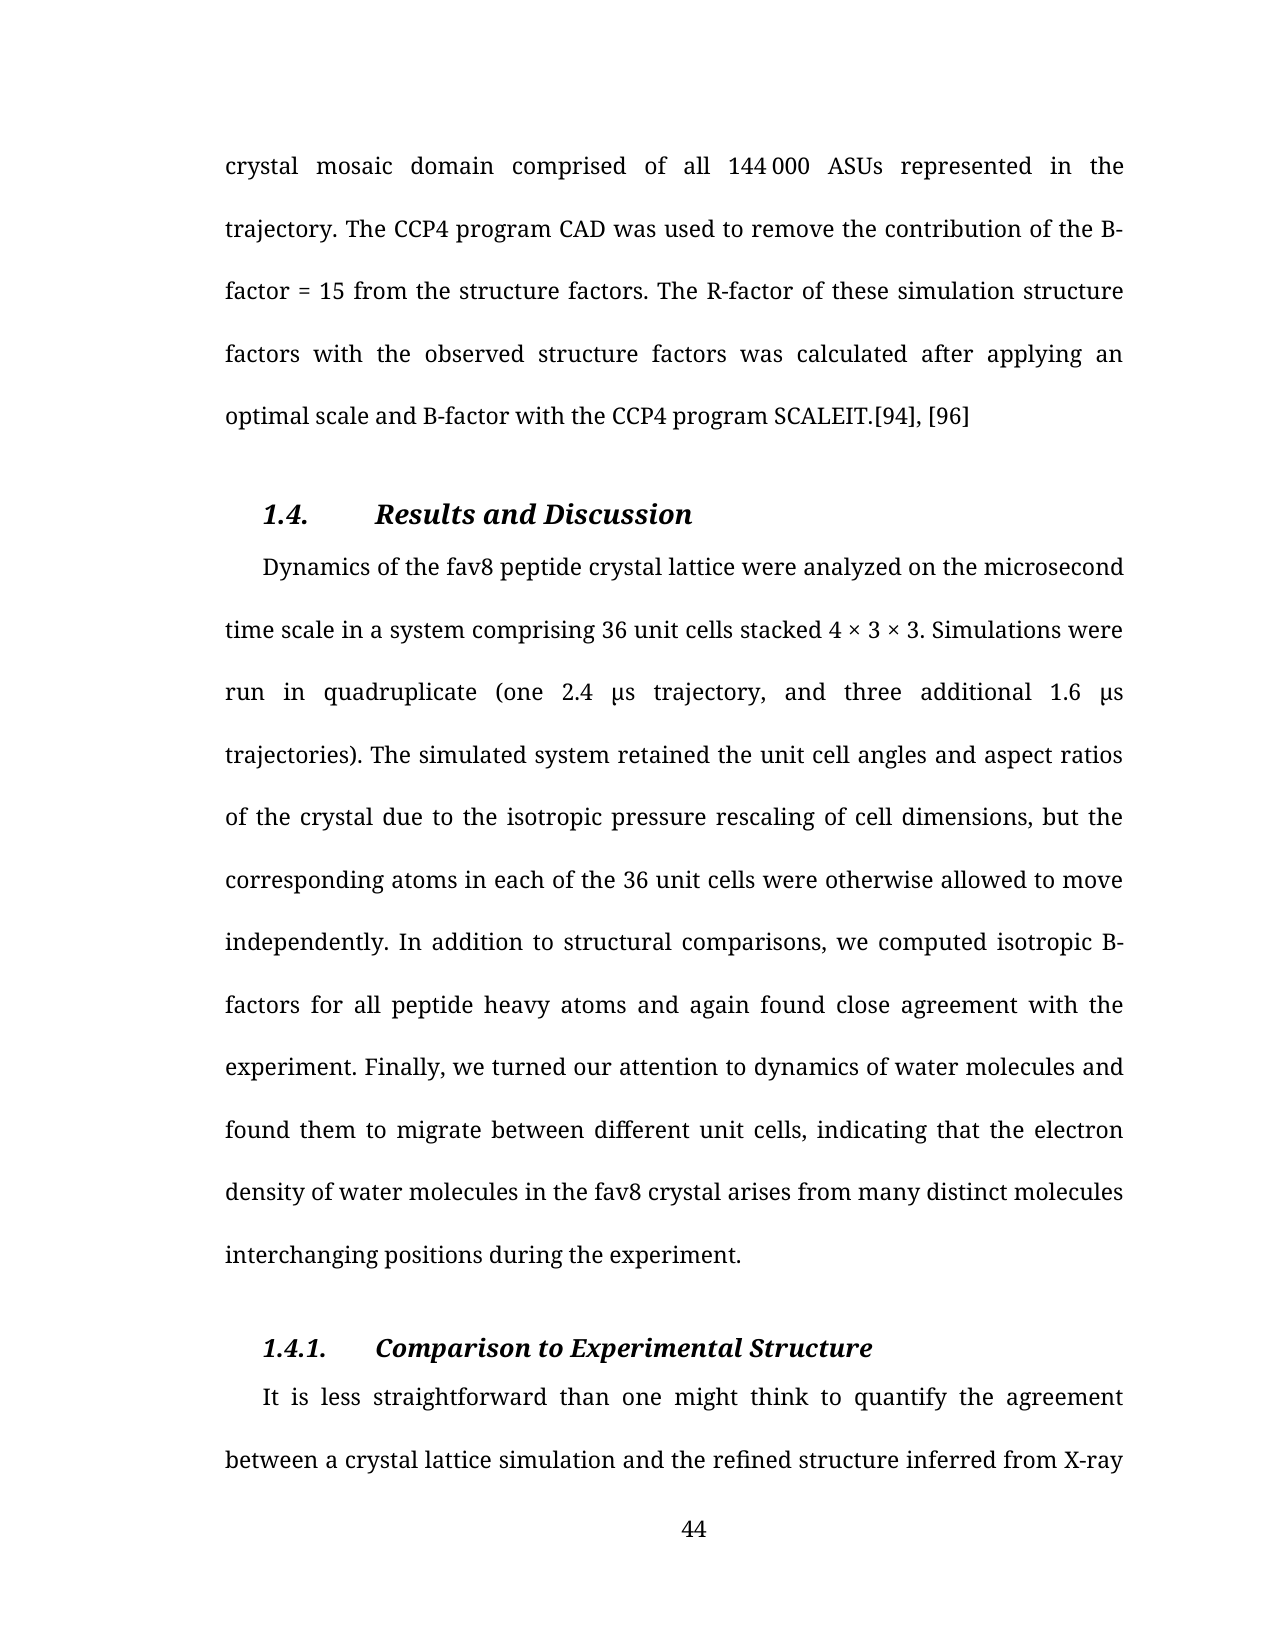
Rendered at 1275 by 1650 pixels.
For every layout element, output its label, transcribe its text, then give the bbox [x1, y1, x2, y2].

text Dynamics of the fav8 peptide crystal lattice were analyzed on the microsecond time scale in a system comprising 36 unit cells stacked 4 × 3 × 3. Simulations were run in quadruplicate (one 2.4 μs trajectory, and three additional 1.6 μs trajectories). The simulated system retained the unit cell angles and aspect ratios of the crystal due to the isotropic pressure rescaling of cell dimensions, but the corresponding atoms in each of the 36 unit cells were otherwise allowed to move independently. In addition to structural comparisons, we computed isotropic B-factors for all peptide heavy atoms and again found close agreement with the experiment. Finally, we turned our attention to dynamics of water molecules and found them to migrate between different unit cells, indicating that the electron density of water molecules in the fav8 crystal arises from many distinct molecules interchanging positions during the experiment. [225, 551, 1125, 1270]
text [225, 1381, 1125, 1475]
subtitle Comparison to Experimental Structure [225, 1330, 1125, 1364]
subtitle Results and Discussion [225, 496, 1125, 533]
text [225, 150, 1125, 431]
